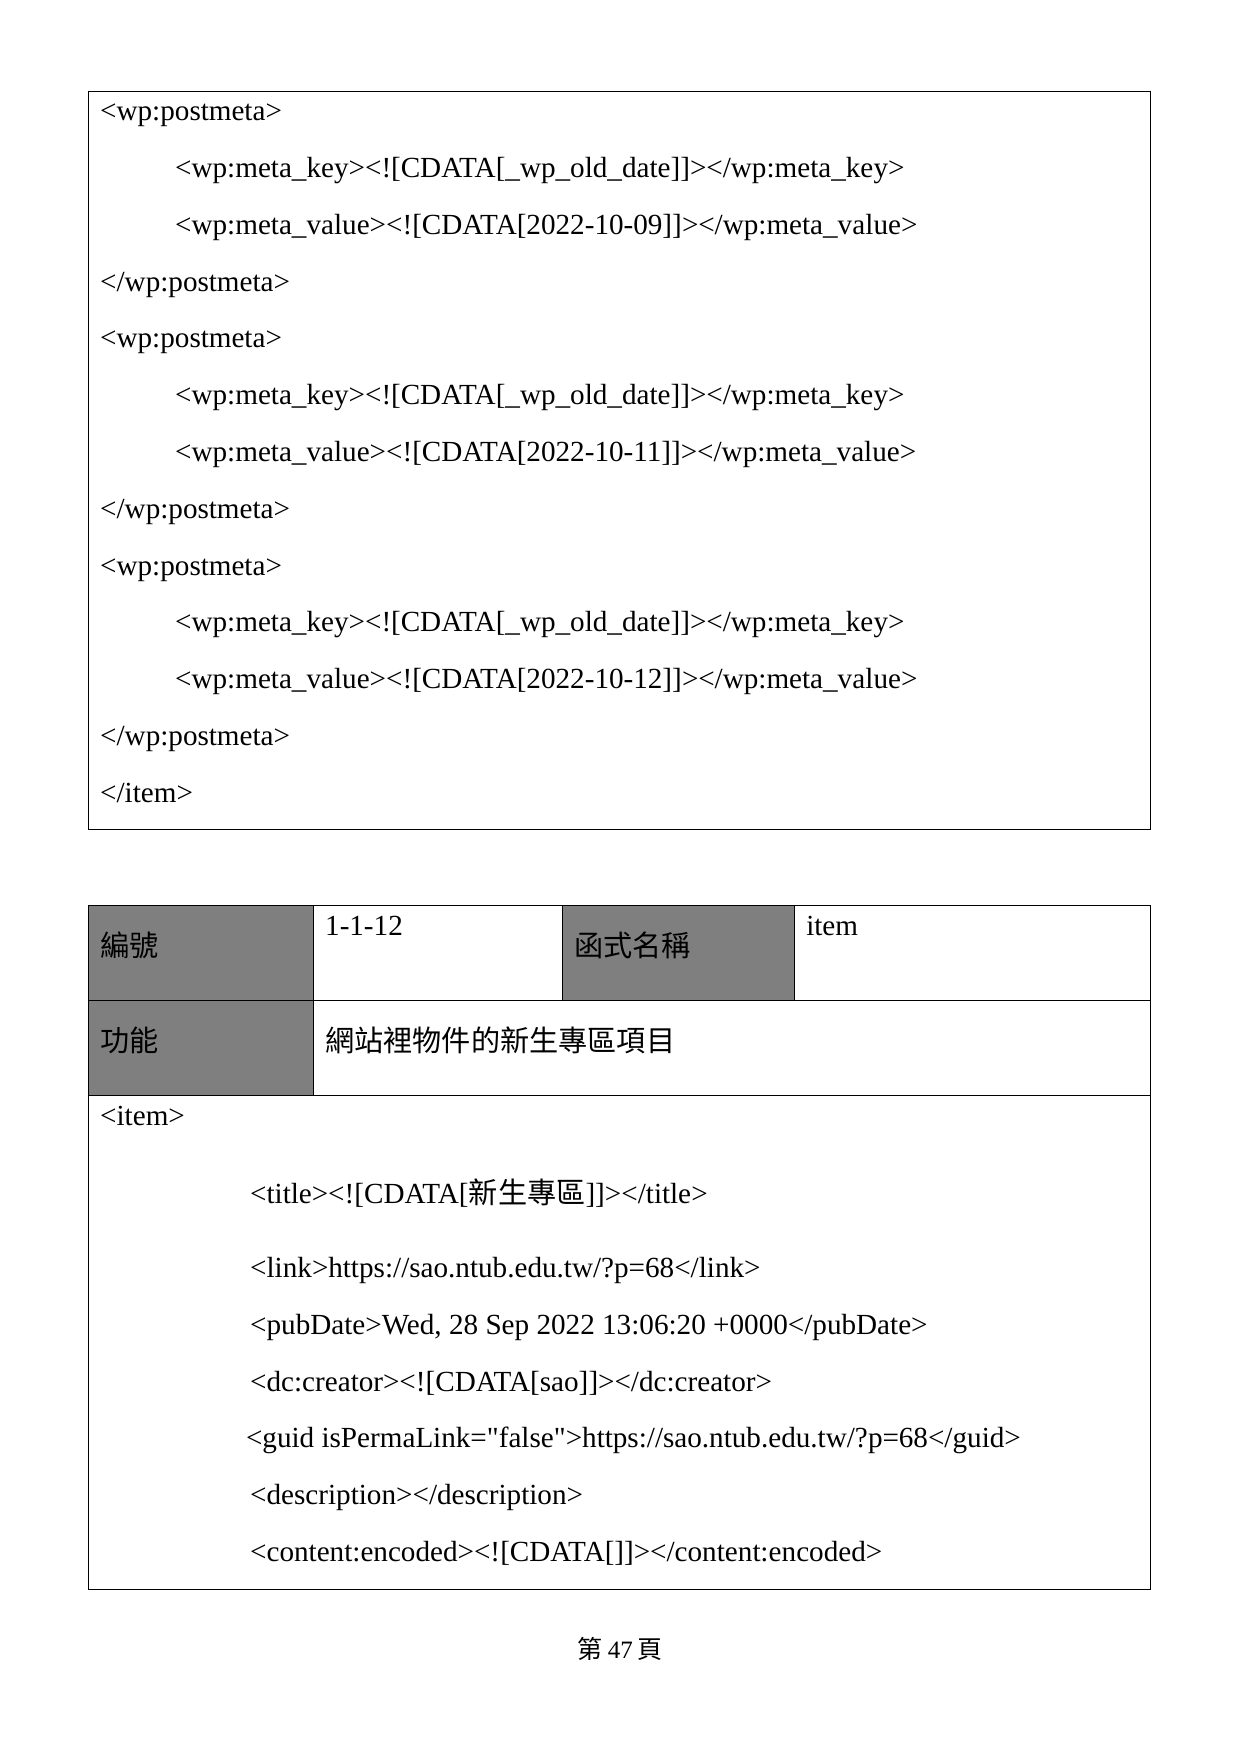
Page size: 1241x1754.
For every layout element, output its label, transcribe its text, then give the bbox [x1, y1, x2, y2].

table_header 編號 [89, 906, 313, 1000]
table_cell 功能 [89, 1001, 313, 1095]
table_header item [795, 906, 1150, 1000]
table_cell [89, 92, 1150, 829]
table_header 函式名稱 [563, 906, 794, 1000]
table_header 1-1-12 [314, 906, 562, 1000]
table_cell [89, 1096, 1150, 1588]
table_cell 網站裡物件的新生專區項目 [314, 1001, 1150, 1095]
